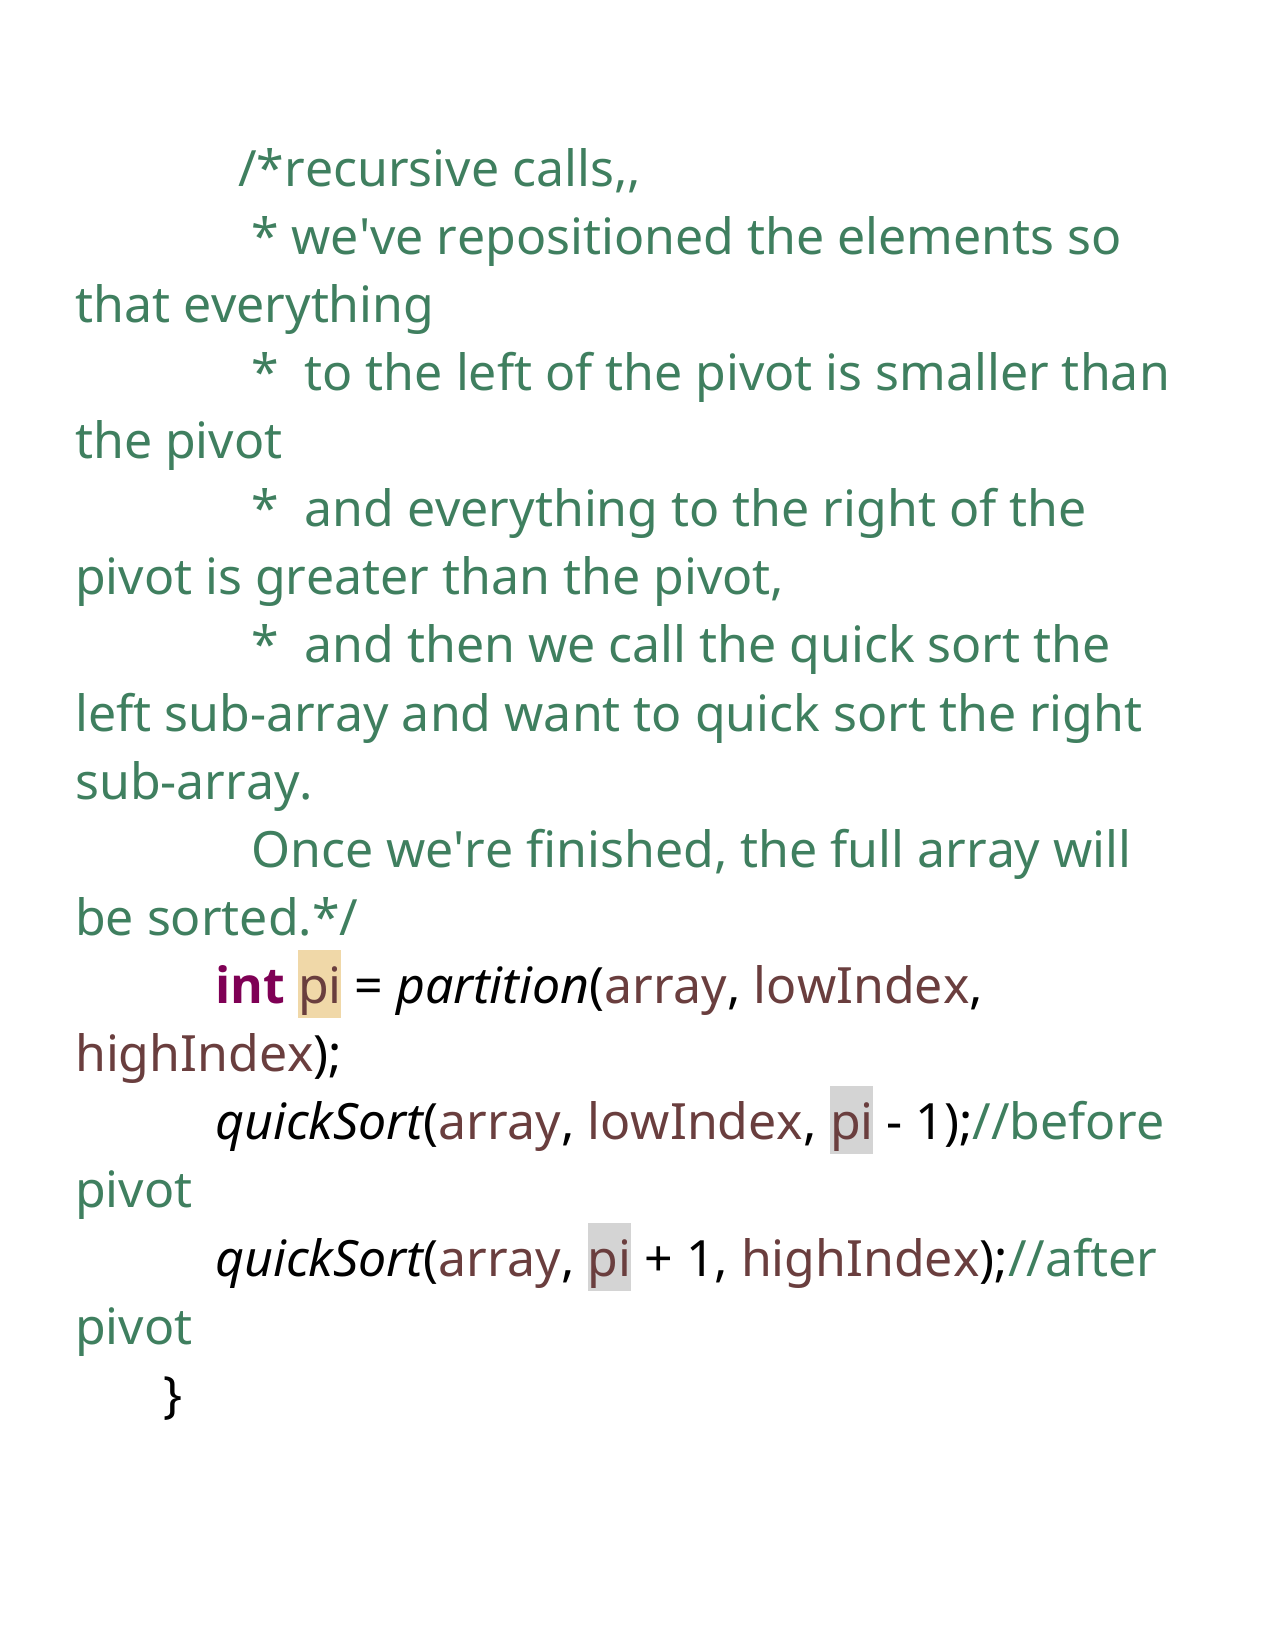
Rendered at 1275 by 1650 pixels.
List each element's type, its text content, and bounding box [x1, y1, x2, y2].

text quickSort(array, pi + 1, highIndex);//after pivot [75, 1222, 1200, 1359]
text * and everything to the right of the pivot is greater than the pivot, [75, 473, 1200, 609]
text * to the left of the pivot is smaller than the pivot [75, 337, 1200, 473]
text /*recursive calls,, [75, 132, 1200, 201]
text quickSort(array, lowIndex, pi - 1);//before pivot [75, 1086, 1200, 1222]
text * and then we call the quick sort the left sub-array and want to quick sort the right sub-array. [75, 609, 1200, 814]
text * we've repositioned the elements so that everything [75, 201, 1200, 337]
text } [75, 1359, 1200, 1427]
text int pi = partition(array, lowIndex, highIndex); [75, 950, 1200, 1086]
text Once we're finished, the full array will be sorted.*/ [75, 814, 1200, 950]
